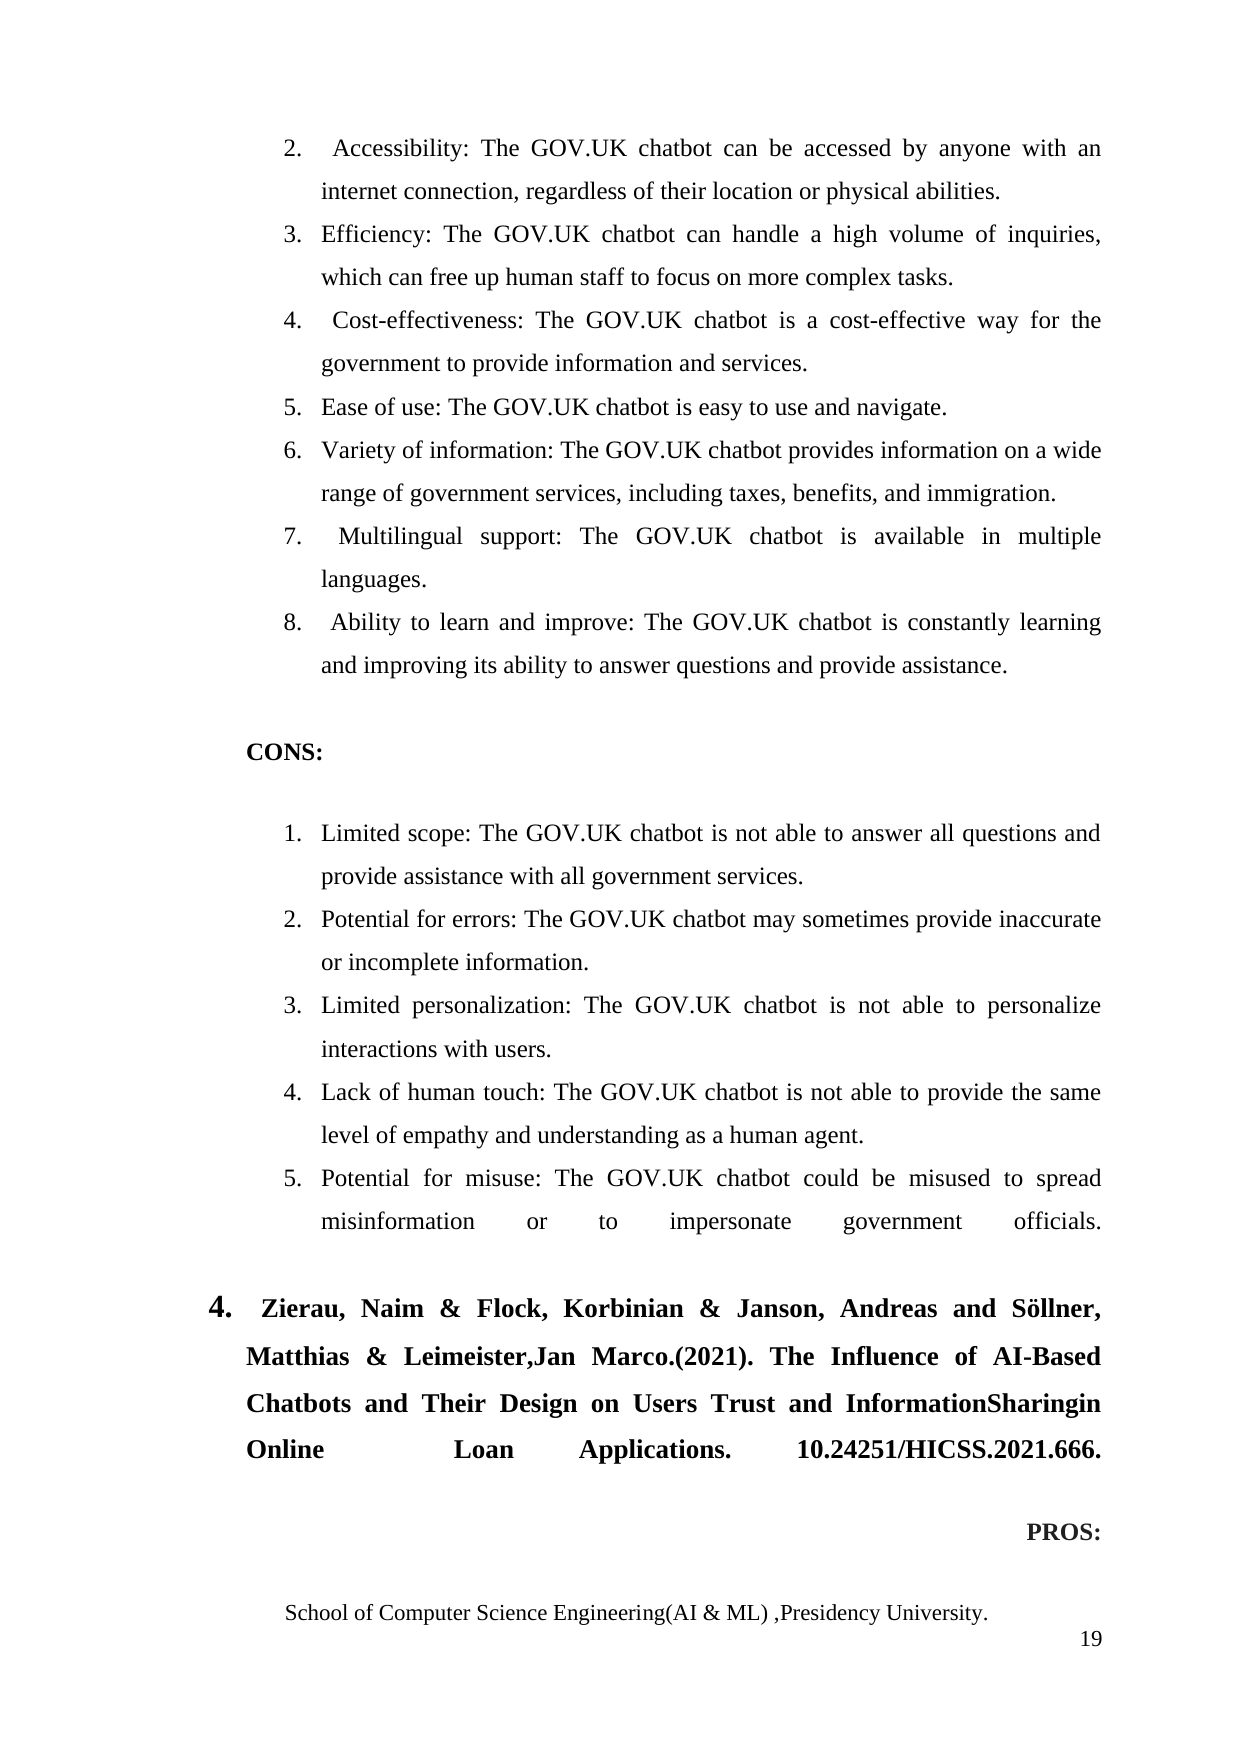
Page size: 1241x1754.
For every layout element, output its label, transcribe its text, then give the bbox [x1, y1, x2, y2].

list Variety of information: The GOV.UK chatbot provides information on a wide range of government services, including taxes, benefits, and immigration. [283, 435, 1102, 507]
list Limited personalization: The GOV.UK chatbot is not able to personalize interactions with users. [283, 991, 1102, 1062]
list Cost-effectiveness: The GOV.UK chatbot is a cost-effective way for the government to provide information and services. [283, 305, 1102, 377]
list Accessibility: The GOV.UK chatbot can be accessed by anyone with an internet connection, regardless of their location or physical abilities. [283, 133, 1102, 205]
list Zierau, Naim & Flock, Korbinian & Janson, Andreas and Söllner, Matthias & Leimeister,Jan Marco.(2021). The Influence of AI-Based Chatbots and Their Design on Users Trust and InformationSharingin Online Loan Applications. 10.24251/HICSS.2021.666. [208, 1287, 1102, 1504]
list Potential for misuse: The GOV.UK chatbot could be misused to spread misinformation or to impersonate government officials. [283, 1163, 1102, 1274]
list Limited scope: The GOV.UK chatbot is not able to answer all questions and provide assistance with all government services. [283, 818, 1102, 890]
list Lack of human touch: The GOV.UK chatbot is not able to provide the same level of empathy and understanding as a human agent. [283, 1077, 1102, 1149]
text PROS: [171, 1517, 1102, 1585]
text CONS: [246, 737, 1102, 805]
list Efficiency: The GOV.UK chatbot can handle a high volume of inquiries, which can free up human staff to focus on more complex tasks. [283, 219, 1102, 291]
list Multilingual support: The GOV.UK chatbot is available in multiple languages. [283, 521, 1102, 593]
list Ease of use: The GOV.UK chatbot is easy to use and navigate. [283, 392, 1102, 420]
list Ability to learn and improve: The GOV.UK chatbot is constantly learning and improving its ability to answer questions and provide assistance. [283, 607, 1102, 679]
list Potential for errors: The GOV.UK chatbot may sometimes provide inaccurate or incomplete information. [283, 904, 1102, 976]
